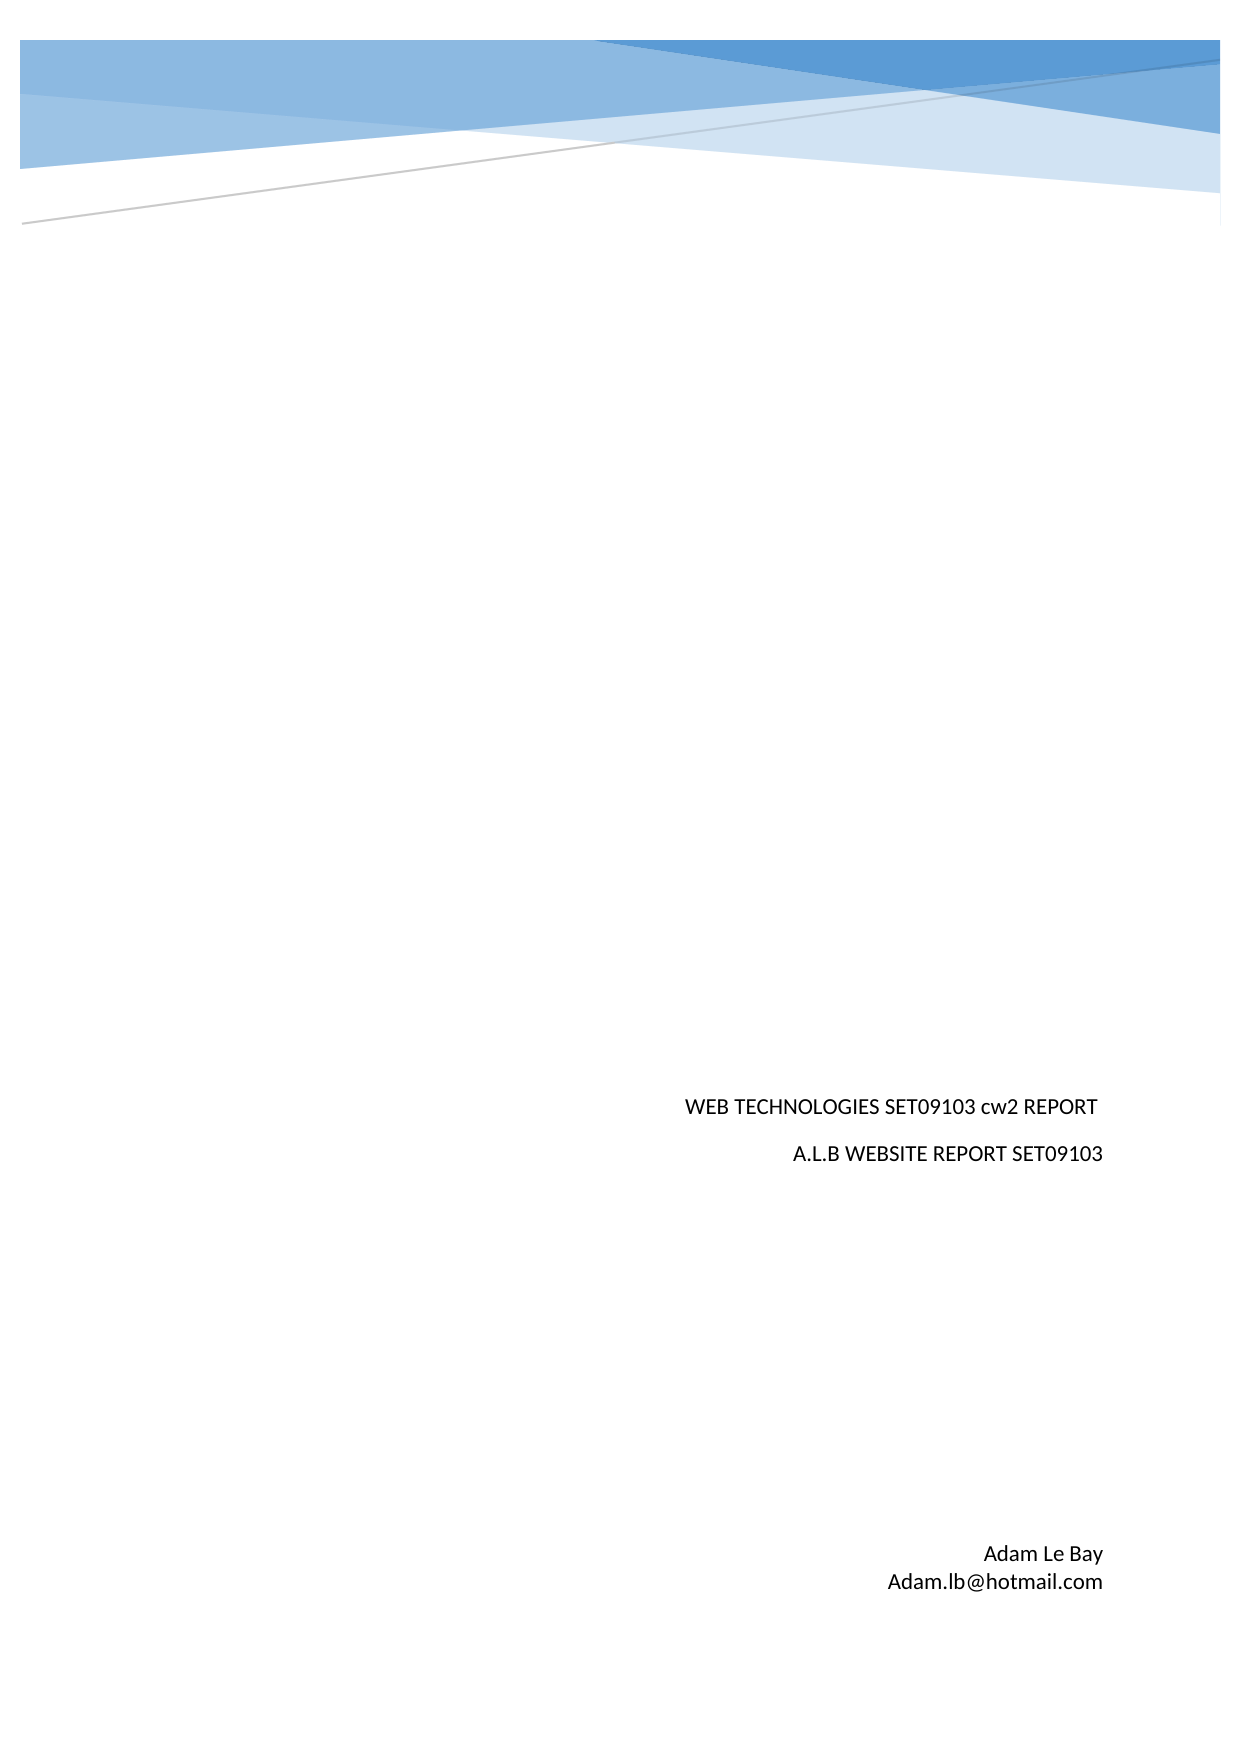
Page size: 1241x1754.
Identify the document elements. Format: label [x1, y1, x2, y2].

picture [20, 40, 1221, 240]
